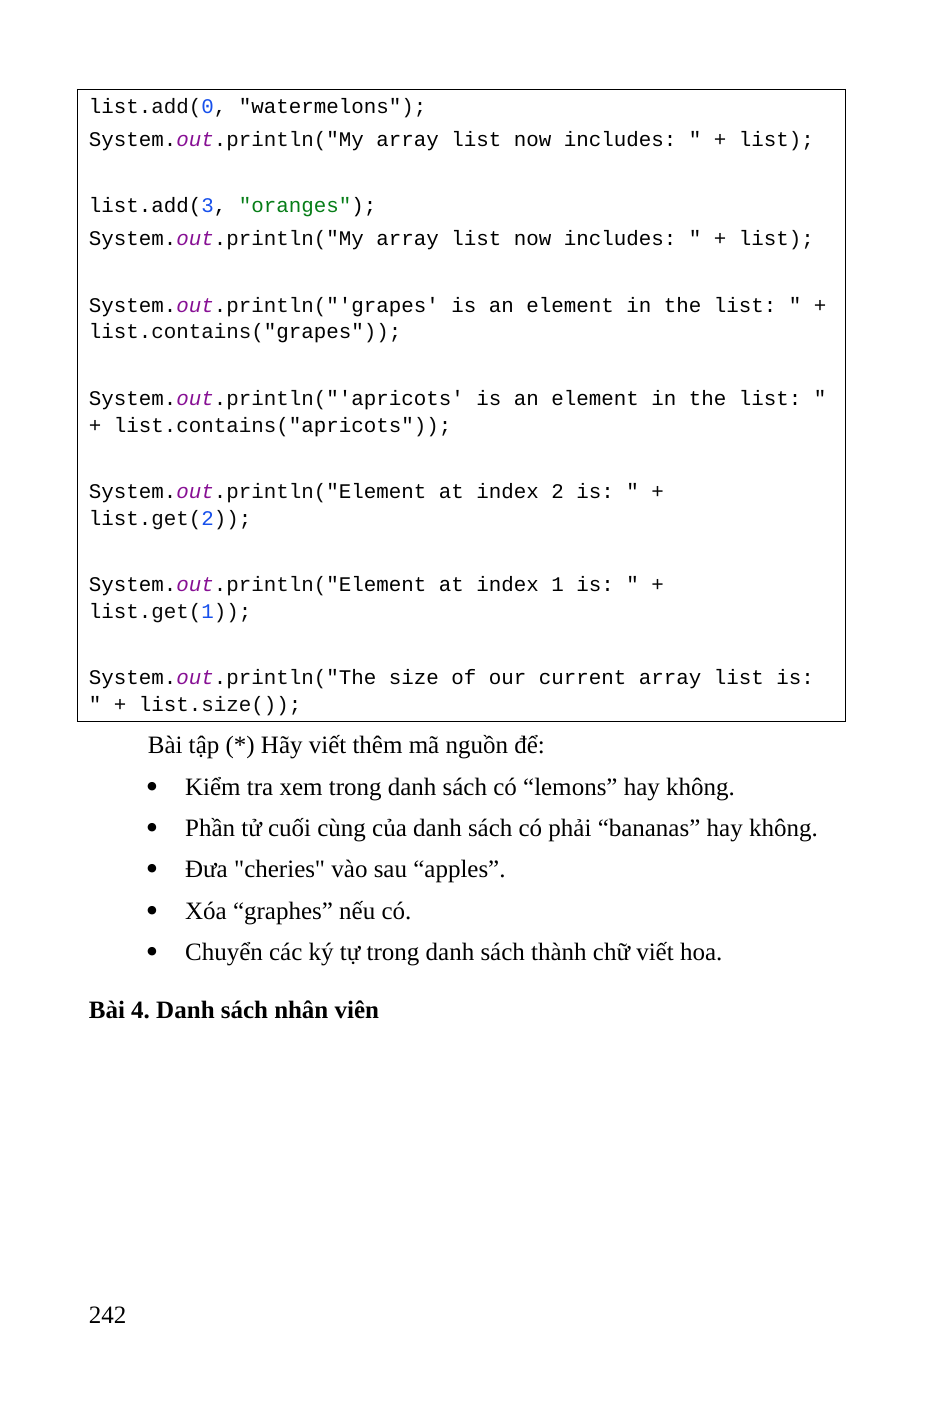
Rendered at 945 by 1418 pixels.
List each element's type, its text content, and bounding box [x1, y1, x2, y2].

list Xóa “graphes” nếu có. [148, 896, 856, 924]
list Chuyển các ký tự trong danh sách thành chữ viết hoa. [148, 937, 856, 966]
list Phần tử cuối cùng của danh sách có phải “bananas” hay không. [148, 813, 856, 842]
subtitle Bài 4. Danh sách nhân viên [89, 995, 856, 1024]
list Đưa "cheries" vào sau “apples”. [148, 854, 856, 883]
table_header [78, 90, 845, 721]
text Bài tập (*) Hãy viết thêm mã nguồn để: [89, 730, 856, 759]
list Kiểm tra xem trong danh sách có “lemons” hay không. [148, 772, 856, 801]
